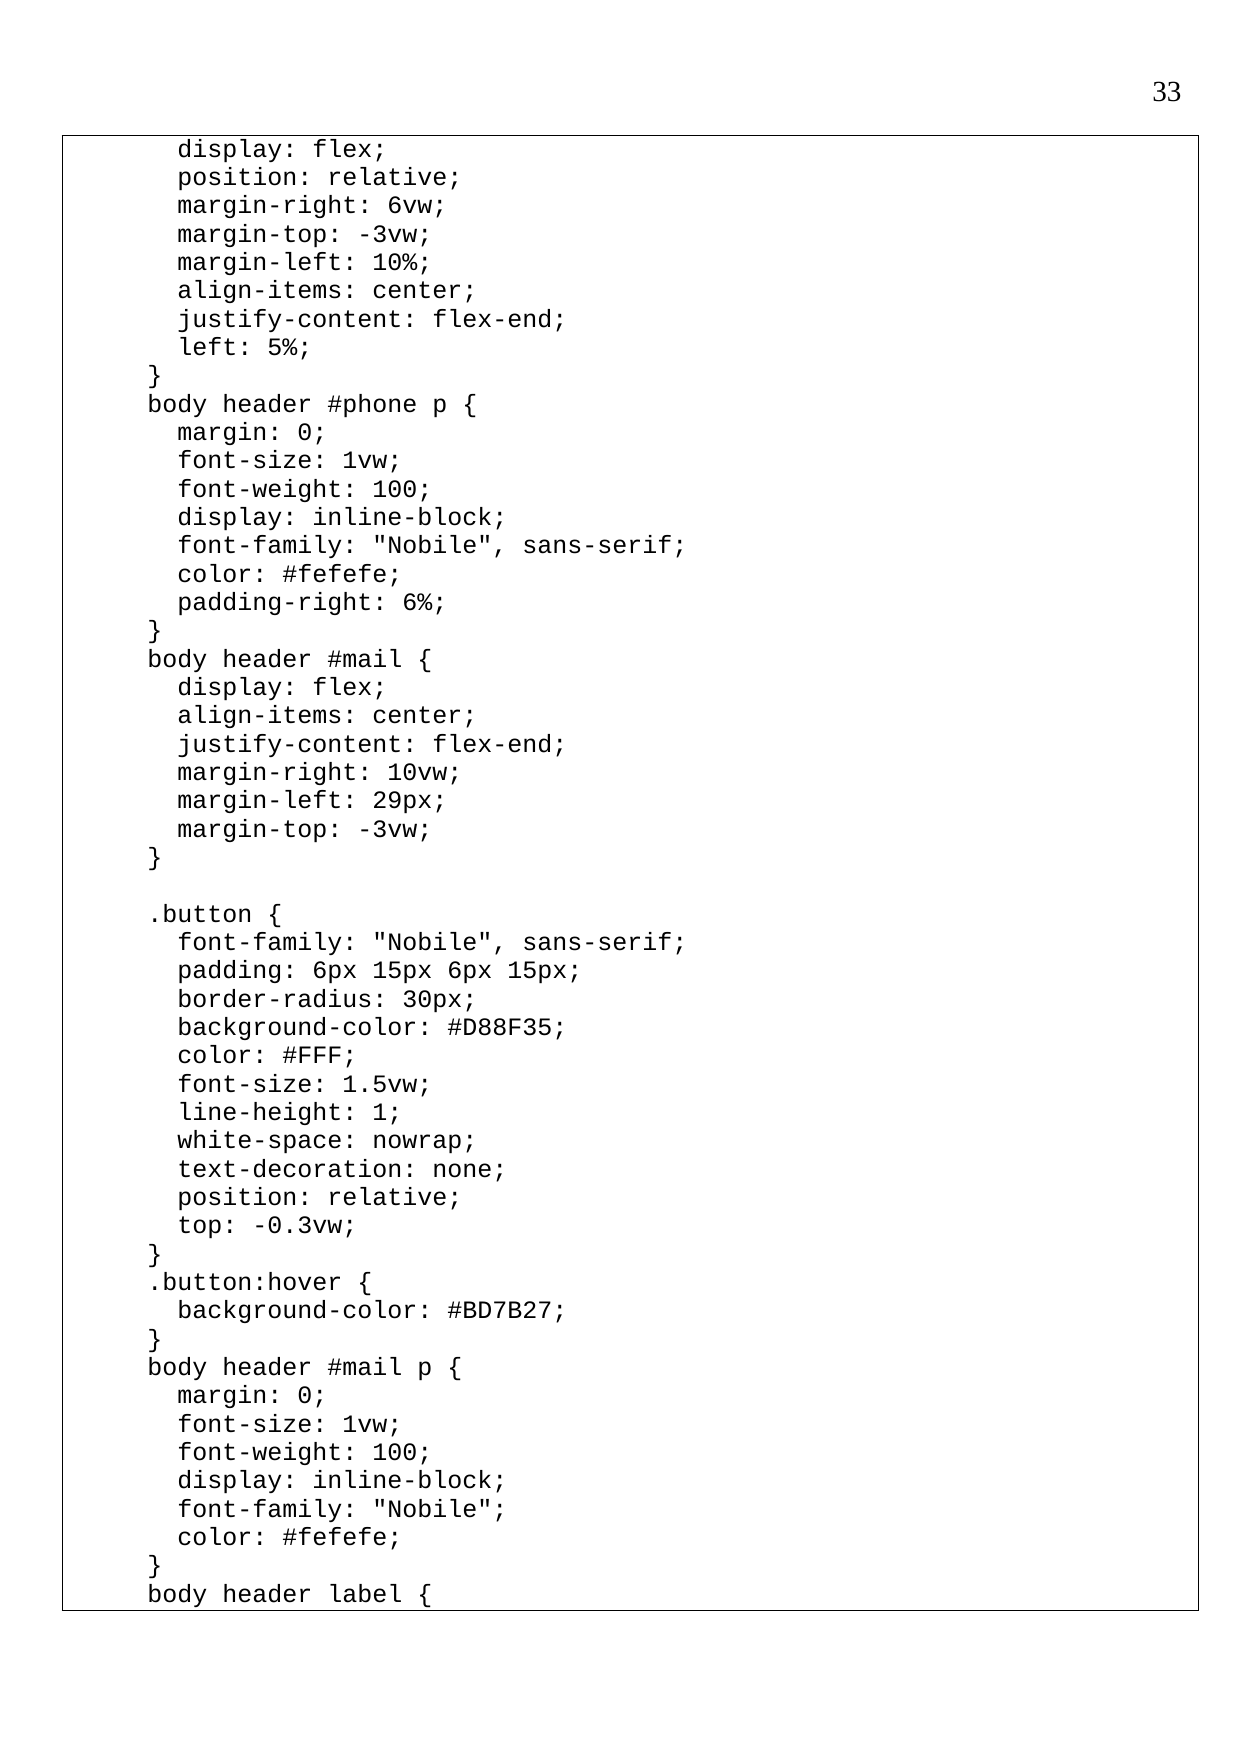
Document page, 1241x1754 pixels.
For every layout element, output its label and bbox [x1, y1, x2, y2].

table_header [63, 136, 1198, 1609]
